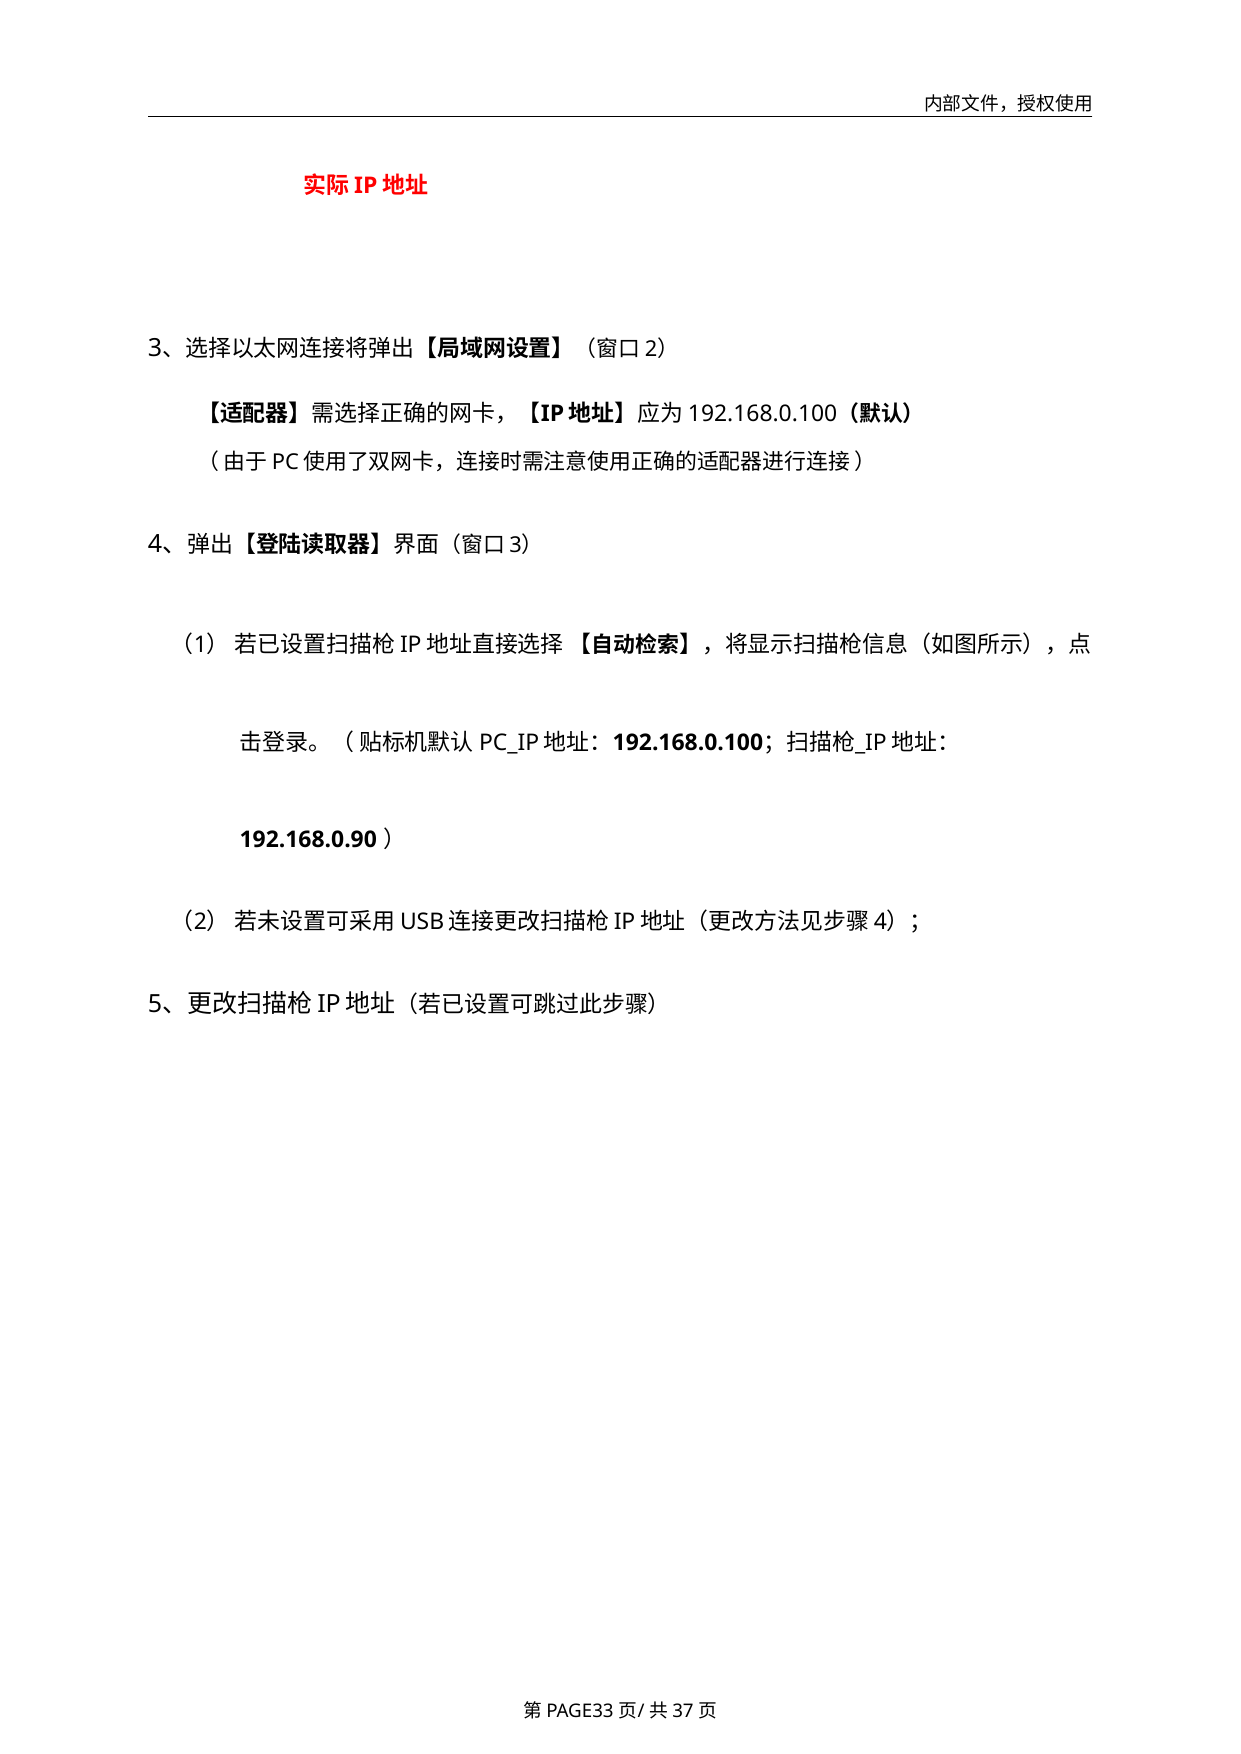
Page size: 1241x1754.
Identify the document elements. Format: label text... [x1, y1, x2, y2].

text 实际IP地址 [148, 152, 1092, 217]
text 5、更改扫描枪IP地址（若已设置可跳过此步骤） [148, 969, 1092, 1034]
text 【适配器】需选择正确的网卡，【IP地址】应为192.168.0.100（默认） [197, 379, 1092, 444]
text （2） 若未设置可采用USB连接更改扫描枪IP地址（更改方法见步骤4）； [148, 887, 1092, 952]
text 4、弹出【登陆读取器】界面（窗口3） [148, 509, 1092, 574]
text （ 由于PC使用了双网卡，连接时需注意使用正确的适配器进行连接 ） [197, 444, 1092, 477]
text （1） 若已设置扫描枪IP地址直接选择 【自动检索】，将显示扫描枪信息（如图所示），点击登录。（ 贴标机默认 PC_IP地址：192.168.0.100；扫描枪_IP地址：192.168.0.90 ） [171, 610, 1092, 870]
text 3、选择以太网连接将弹出【局域网设置】（窗口2） [148, 314, 1092, 379]
